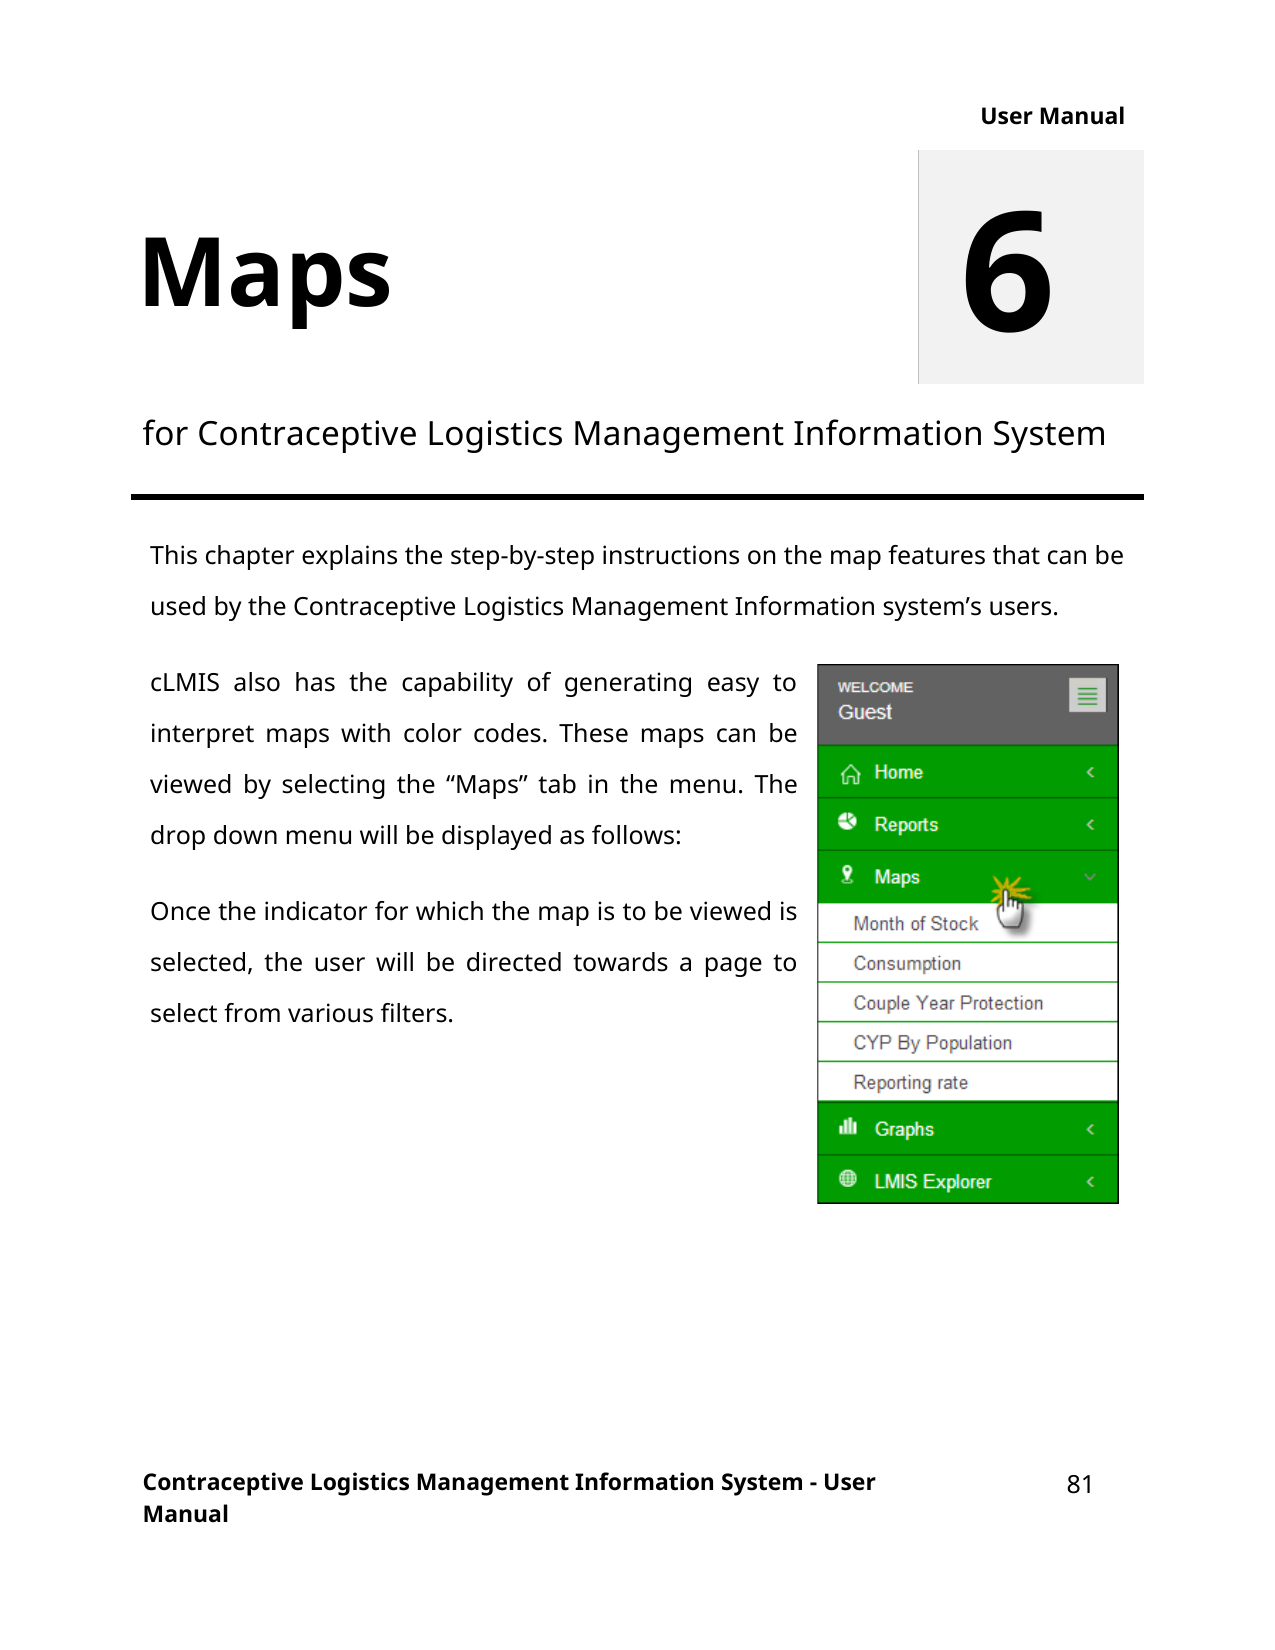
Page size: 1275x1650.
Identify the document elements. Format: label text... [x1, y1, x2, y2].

text Once the indicator for which the map is to be viewed is selected, the user will be directed towards a page to select from various filters. [150, 894, 817, 1030]
table_header Maps [141, 150, 918, 384]
text This chapter explains the step-by-step instructions on the map features that can be used by the Contraceptive Logistics Management Information system’s users. [150, 538, 1125, 623]
picture [817, 664, 1119, 1204]
text cLMIS also has the capability of generating easy to interpret maps with color codes. These maps can be viewed by selecting the “Maps” tab in the menu. The drop down menu will be displayed as follows: [150, 665, 817, 852]
table_cell for Contraceptive Logistics Management Information System [131, 384, 1144, 494]
table_header 6 [919, 150, 1144, 384]
